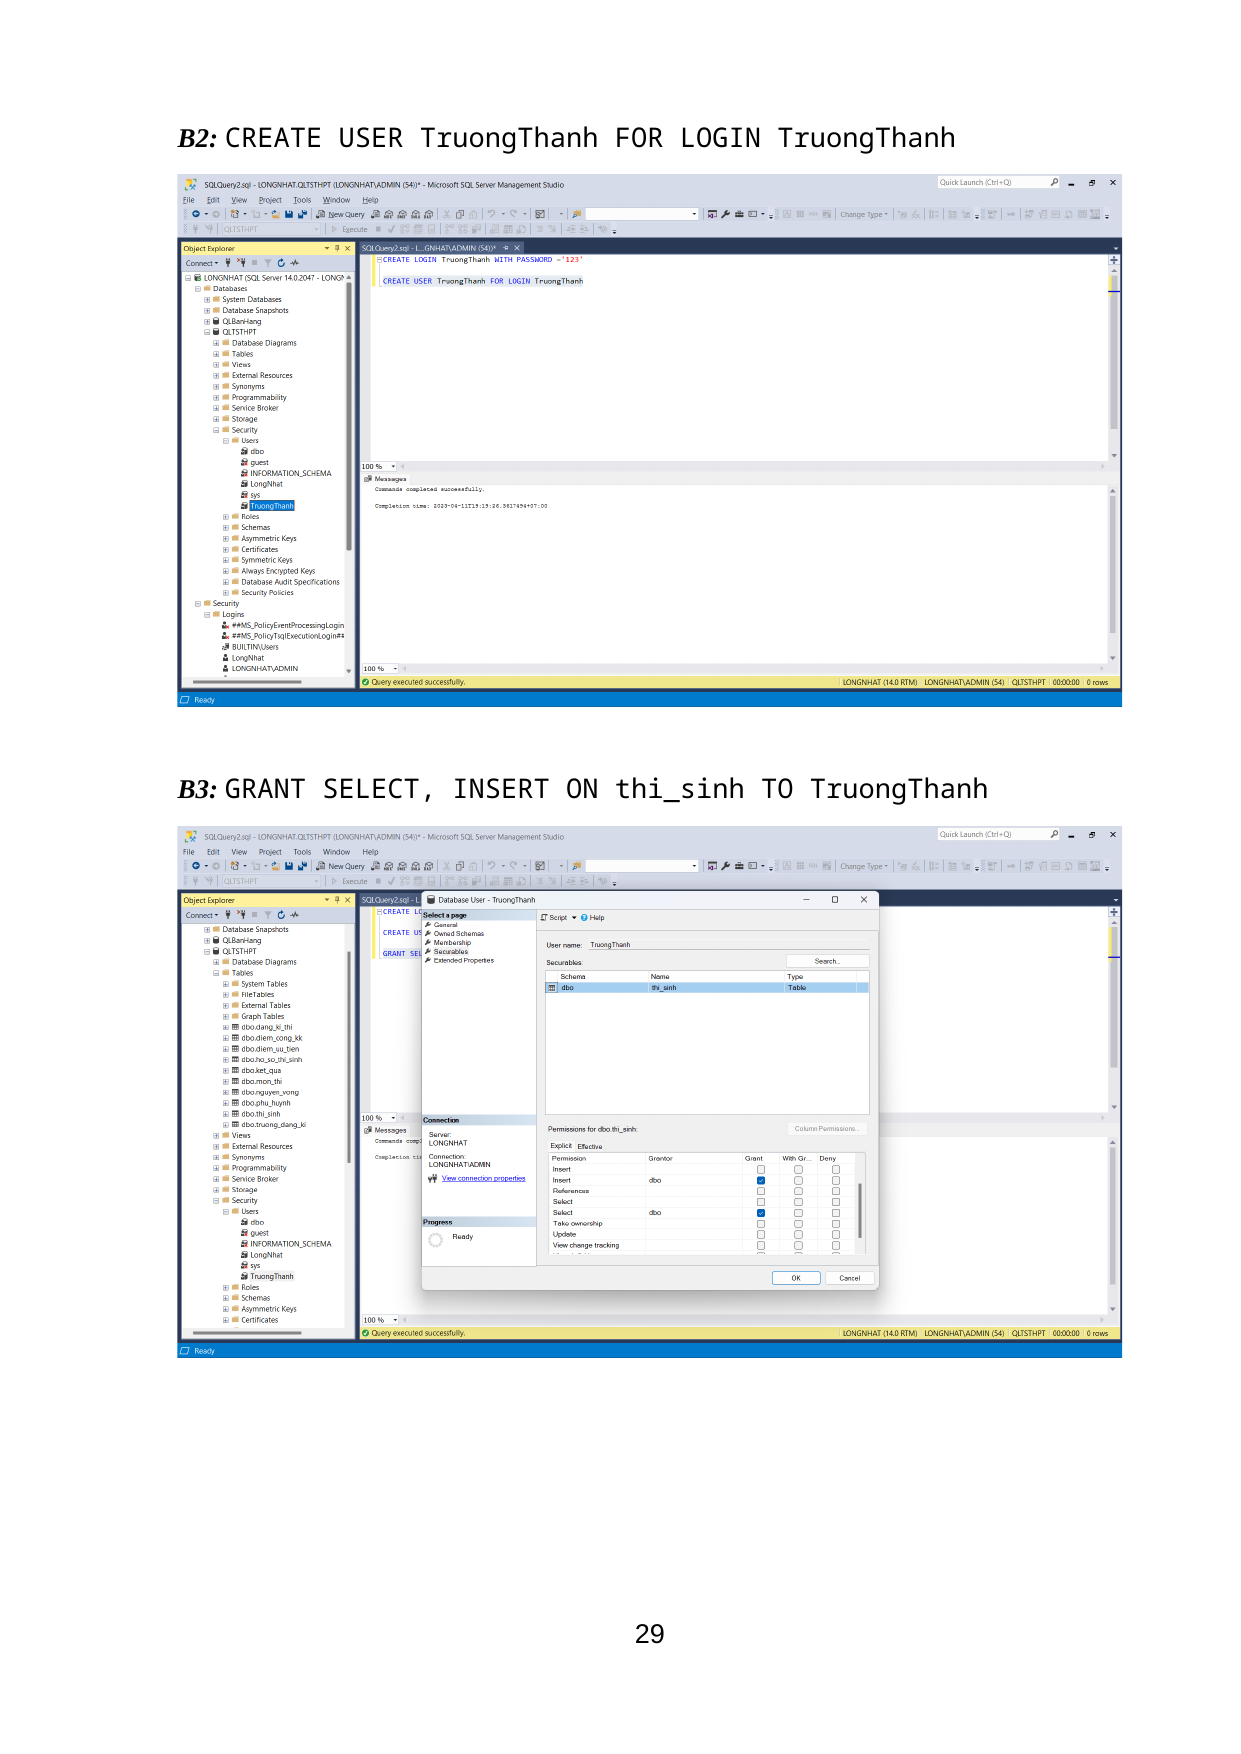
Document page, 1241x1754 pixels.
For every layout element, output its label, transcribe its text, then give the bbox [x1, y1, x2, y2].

picture [177, 174, 1123, 707]
text B2: CREATE USER TruongThanh FOR LOGIN TruongThanh [177, 118, 1122, 155]
picture [177, 826, 1123, 1358]
text B3: GRANT SELECT, INSERT ON thi_sinh TO TruongThanh [177, 770, 1122, 807]
